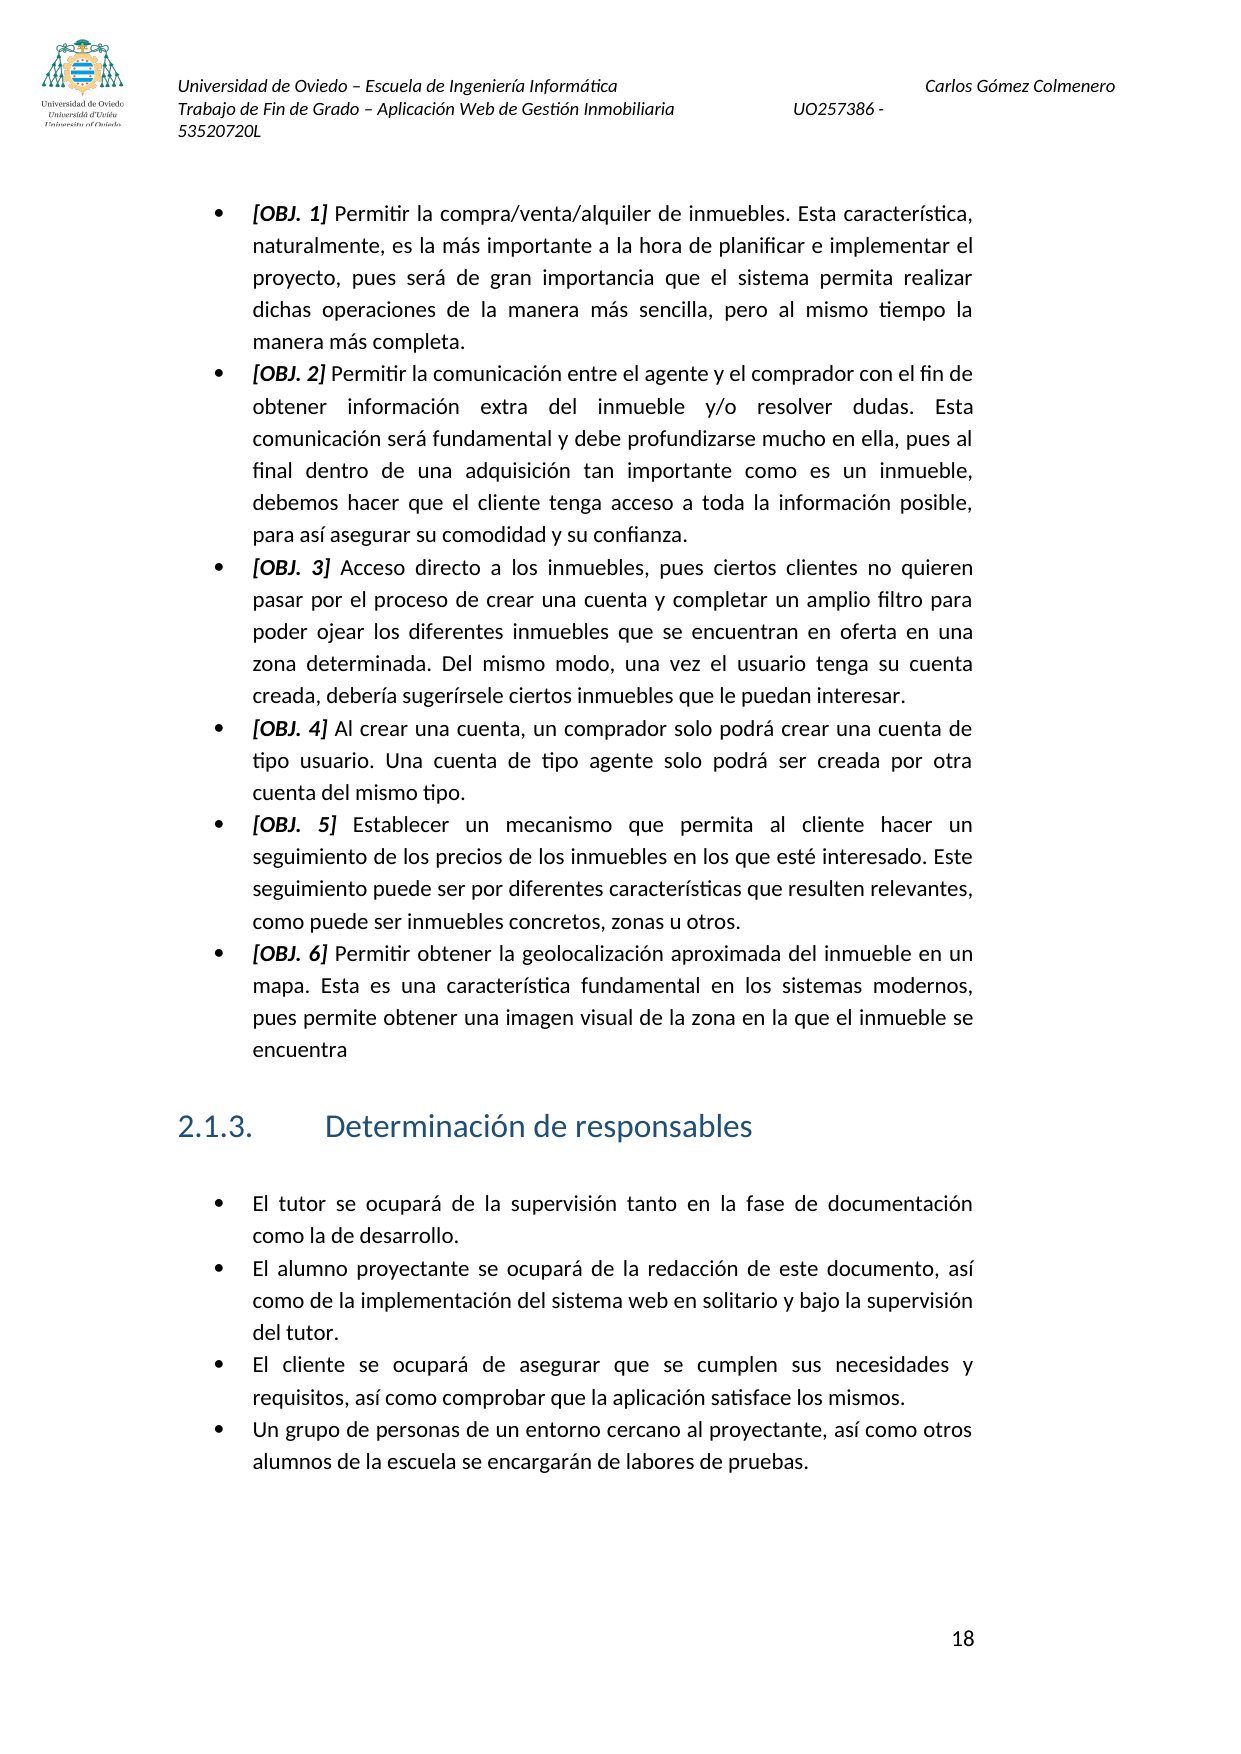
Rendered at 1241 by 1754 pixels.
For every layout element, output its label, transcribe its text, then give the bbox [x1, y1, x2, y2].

picture [36, 38, 124, 126]
list [OBJ. 1] Permitir la compra/venta/alquiler de inmuebles. Esta característica, naturalmente, es la más importante a la hora de planificar e implementar el proyecto, pues será de gran importancia que el sistema permita realizar dichas operaciones de la manera más sencilla, pero al mismo tiempo la manera más completa. [215, 199, 974, 355]
subtitle Determinación de responsables [177, 1105, 974, 1146]
list [OBJ. 2] Permitir la comunicación entre el agente y el comprador con el fin de obtener información extra del inmueble y/o resolver dudas. Esta comunicación será fundamental y debe profundizarse mucho en ella, pues al final dentro de una adquisición tan importante como es un inmueble, debemos hacer que el cliente tenga acceso a toda la información posible, para así asegurar su comodidad y su confianza. [215, 359, 974, 548]
list El alumno proyectante se ocupará de la redacción de este documento, así como de la implementación del sistema web en solitario y bajo la supervisión del tutor. [215, 1254, 974, 1346]
list El cliente se ocupará de asegurar que se cumplen sus necesidades y requisitos, así como comprobar que la aplicación satisface los mismos. [215, 1350, 974, 1411]
list [OBJ. 4] Al crear una cuenta, un comprador solo podrá crear una cuenta de tipo usuario. Una cuenta de tipo agente solo podrá ser creada por otra cuenta del mismo tipo. [215, 714, 974, 806]
list [OBJ. 6] Permitir obtener la geolocalización aproximada del inmueble en un mapa. Esta es una característica fundamental en los sistemas modernos, pues permite obtener una imagen visual de la zona en la que el inmueble se encuentra [215, 939, 974, 1063]
list Un grupo de personas de un entorno cercano al proyectante, así como otros alumnos de la escuela se encargarán de labores de pruebas. [215, 1415, 974, 1475]
list [OBJ. 5] Establecer un mecanismo que permita al cliente hacer un seguimiento de los precios de los inmuebles en los que esté interesado. Este seguimiento puede ser por diferentes características que resulten relevantes, como puede ser inmuebles concretos, zonas u otros. [215, 810, 974, 935]
list El tutor se ocupará de la supervisión tanto en la fase de documentación como la de desarrollo. [215, 1189, 974, 1250]
list [OBJ. 3] Acceso directo a los inmuebles, pues ciertos clientes no quieren pasar por el proceso de crear una cuenta y completar un amplio filtro para poder ojear los diferentes inmuebles que se encuentran en oferta en una zona determinada. Del mismo modo, una vez el usuario tenga su cuenta creada, debería sugerírsele ciertos inmuebles que le puedan interesar. [215, 553, 974, 709]
